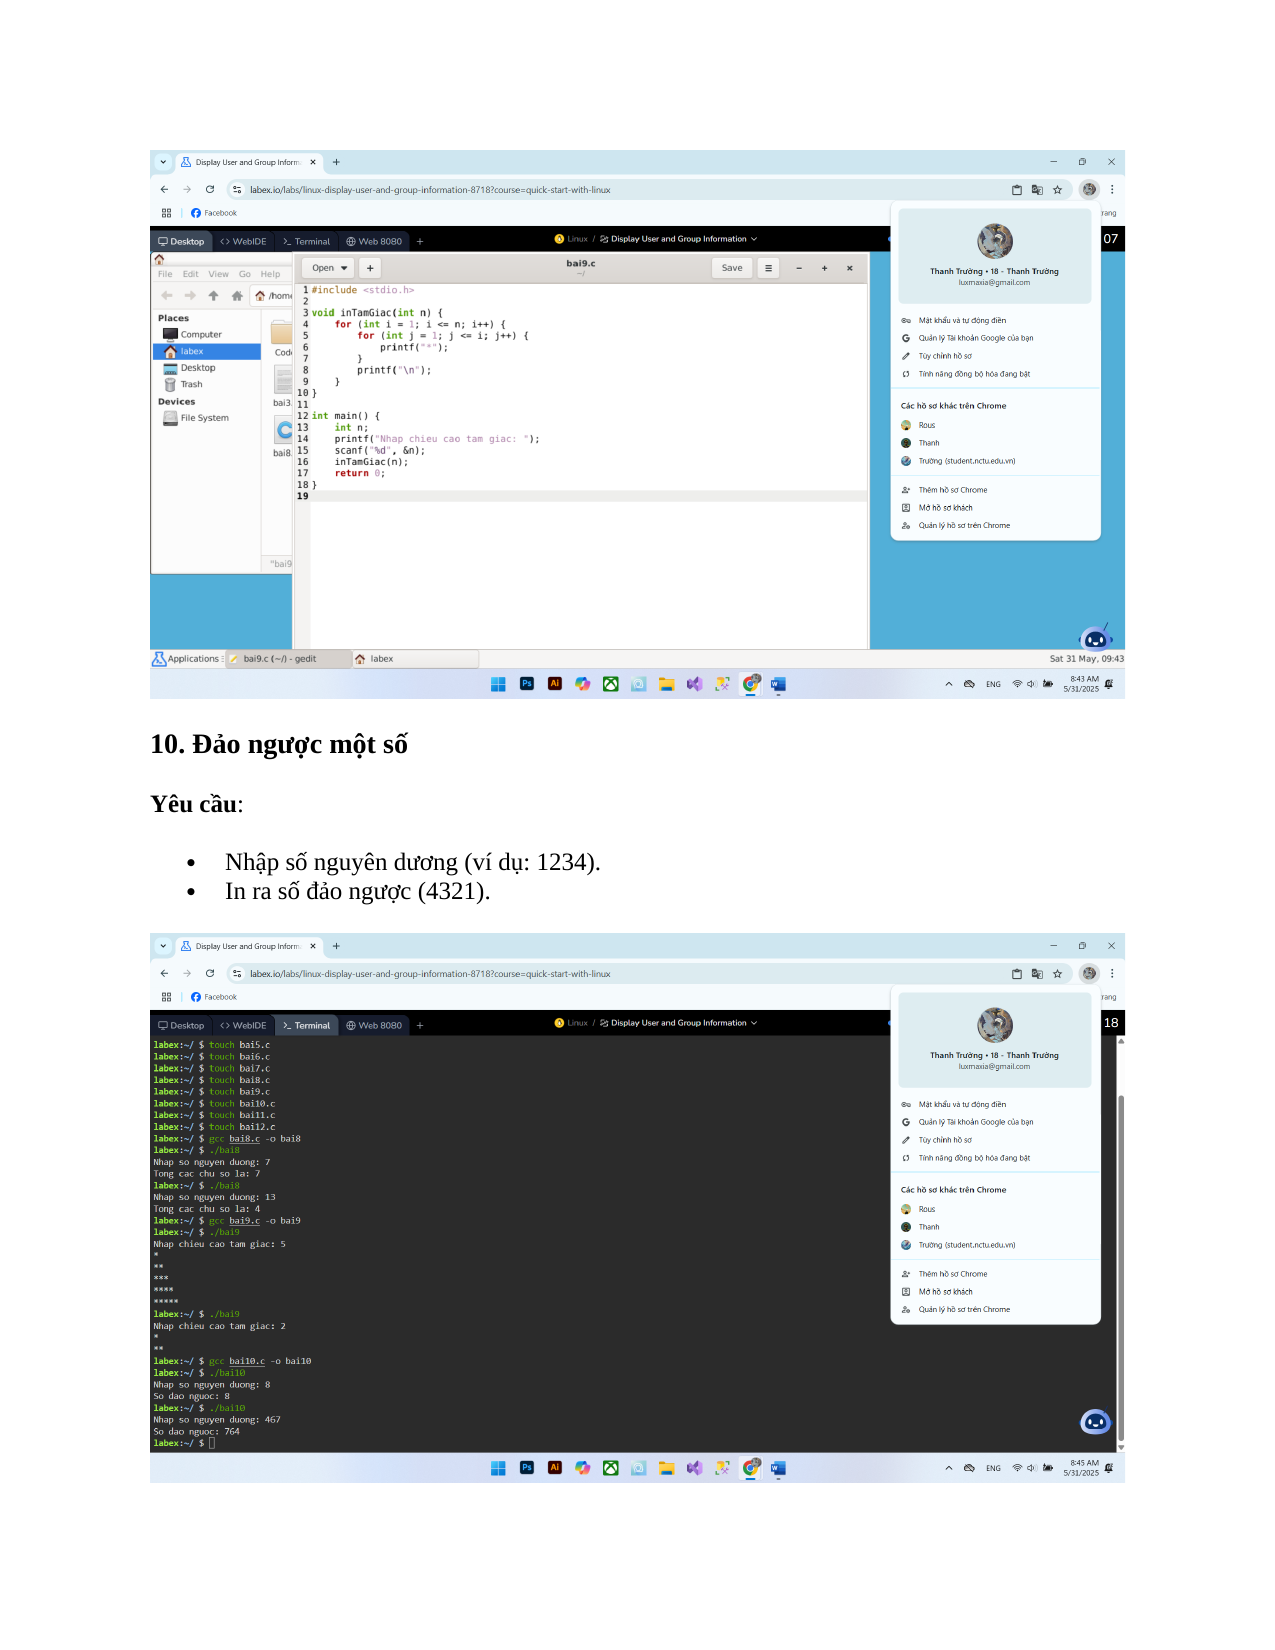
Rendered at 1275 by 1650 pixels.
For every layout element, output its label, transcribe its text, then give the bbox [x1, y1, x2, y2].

picture [150, 933, 1125, 1483]
text Yêu cầu: [150, 789, 1125, 818]
list In ra số đảo ngược (4321). [187, 876, 1125, 904]
text 10. Đảo ngược một số [150, 728, 1125, 760]
list Nhập số nguyên dương (ví dụ: 1234). [187, 847, 1125, 876]
picture [150, 150, 1125, 699]
